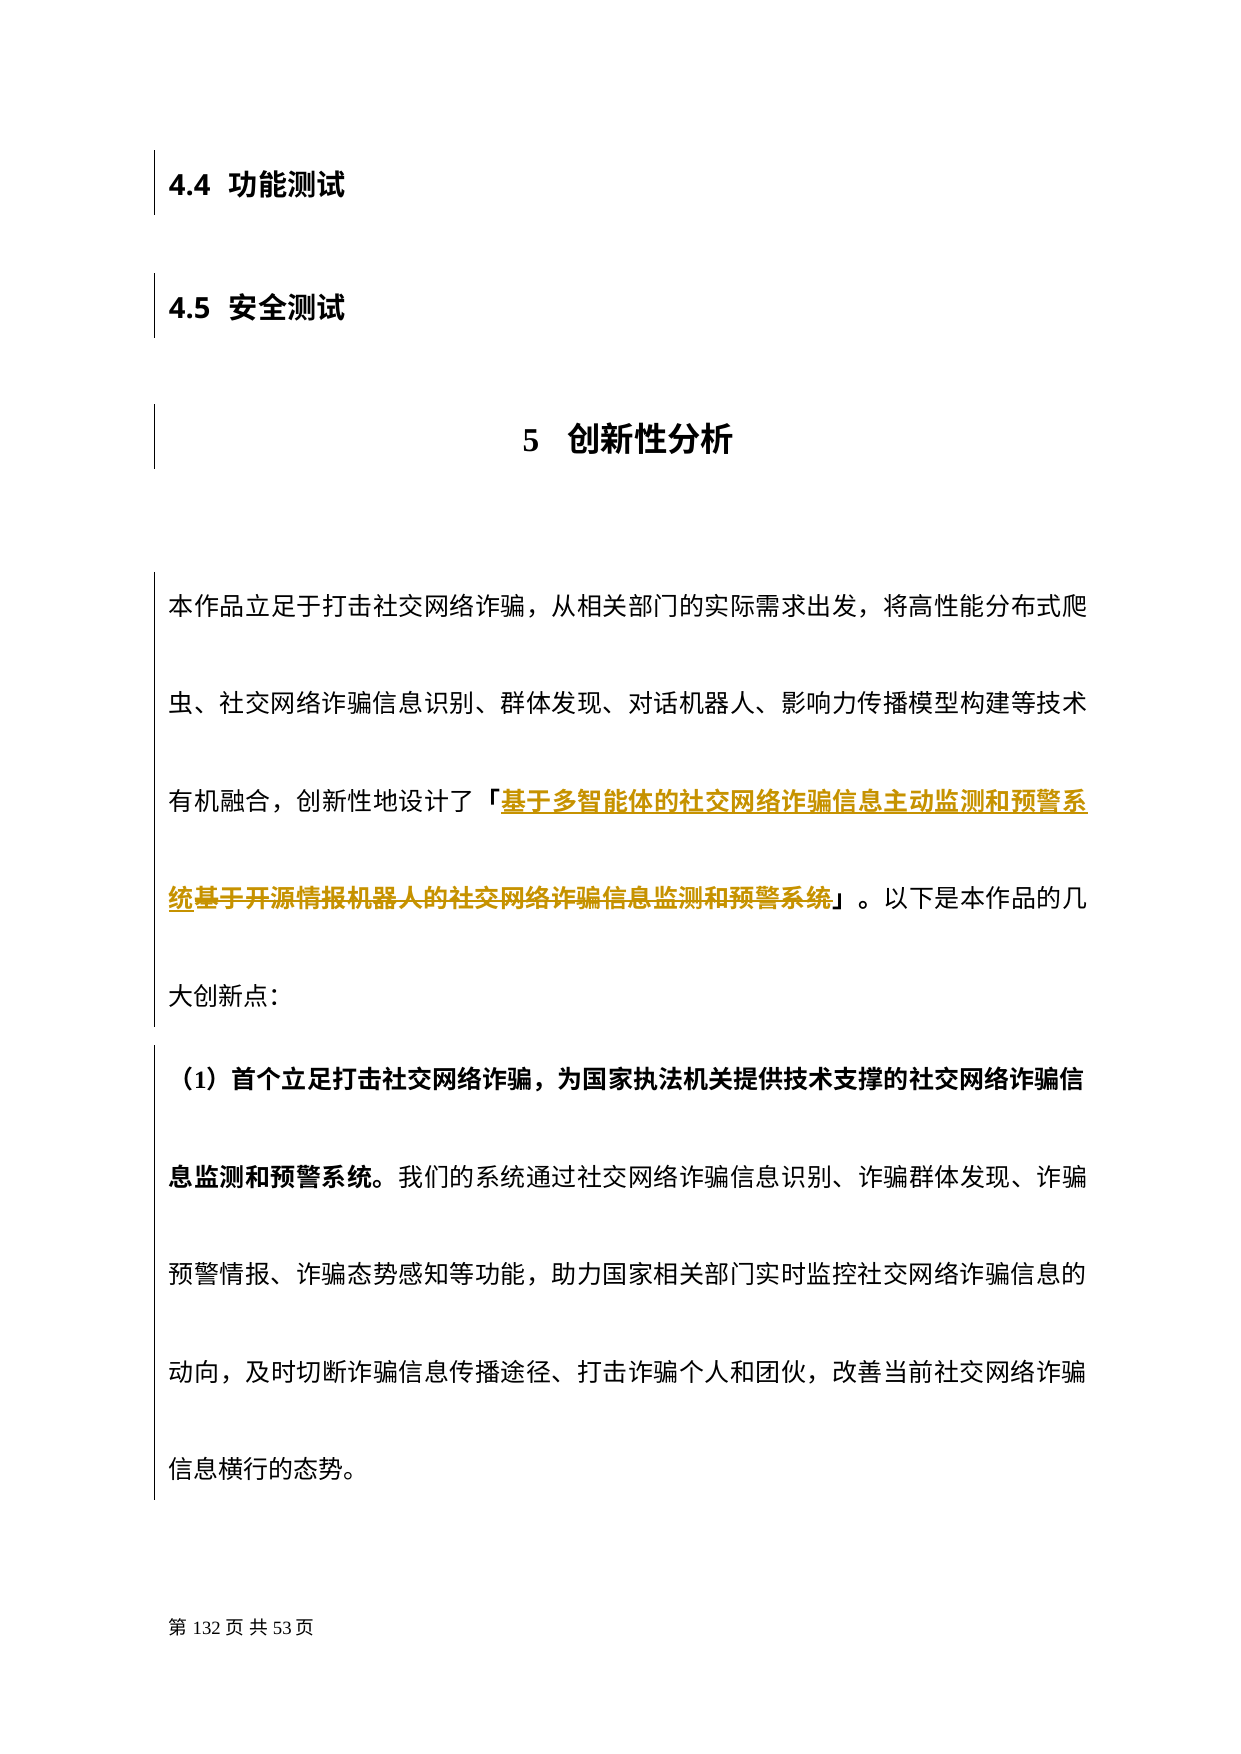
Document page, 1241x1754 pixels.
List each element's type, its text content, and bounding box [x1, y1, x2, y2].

text 本作品立足于打击社交网络诈骗，从相关部门的实际需求出发，将高性能分布式爬虫、社交网络诈骗信息识别、群体发现、对话机器人、影响力传播模型构建等技术有机融合，创新性地设计了「」。以下是本作品的几大创新点： [169, 572, 1087, 1027]
subtitle 创新性分析 [169, 404, 1087, 469]
subtitle 功能测试 [169, 150, 1087, 215]
subtitle 安全测试 [169, 273, 1087, 338]
text （1）首个立足打击社交网络诈骗，为国家执法机关提供技术支撑的社交网络诈骗信息监测和预警系统。我们的系统通过社交网络诈骗信息识别、诈骗群体发现、诈骗预警情报、诈骗态势感知等功能，助力国家相关部门实时监控社交网络诈骗信息的动向，及时切断诈骗信息传播途径、打击诈骗个人和团伙，改善当前社交网络诈骗信息横行的态势。 [169, 1045, 1087, 1500]
